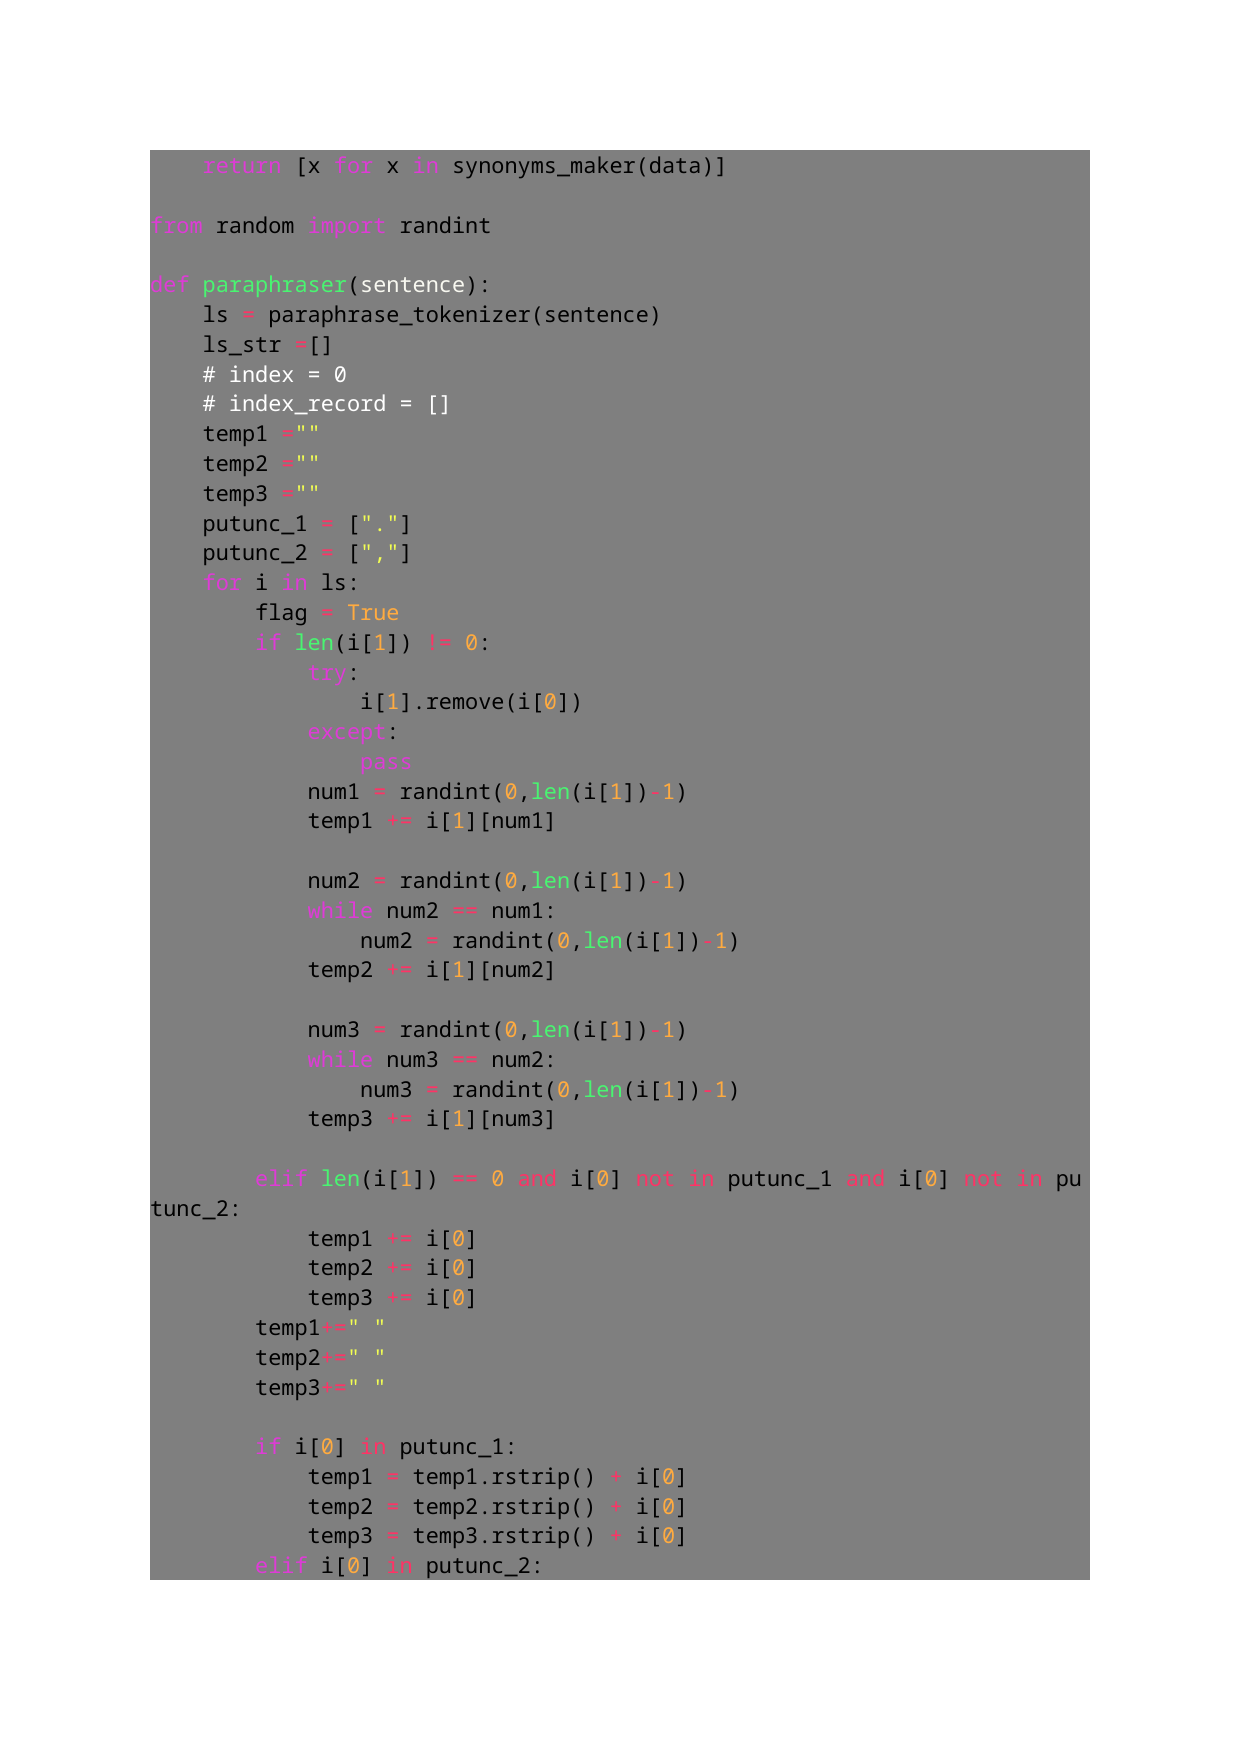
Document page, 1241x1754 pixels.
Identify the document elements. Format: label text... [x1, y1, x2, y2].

text for i in ls: [150, 567, 1090, 597]
text ls = paraphrase_tokenizer(sentence) [150, 299, 1090, 329]
text elif i[0] in putunc_2: [150, 1550, 1090, 1580]
text temp1 ="" [150, 418, 1090, 448]
text if len(i[1]) != 0: [150, 627, 1090, 656]
text temp3 += i[1][num3] [150, 1103, 1090, 1133]
text def paraphraser(sentence): [150, 269, 1090, 299]
text temp3+=" " [150, 1371, 1090, 1401]
text temp2 = temp2.rstrip() + i[0] [150, 1491, 1090, 1520]
text pass [150, 746, 1090, 776]
text num3 = randint(0,len(i[1])-1) [150, 1073, 1090, 1103]
text temp1+=" " [150, 1312, 1090, 1342]
text temp3 ="" [150, 478, 1090, 507]
text if i[0] in putunc_1: [150, 1431, 1090, 1461]
text while num3 == num2: [150, 1044, 1090, 1073]
text putunc_2 = [","] [150, 537, 1090, 567]
text temp3 += i[0] [150, 1282, 1090, 1312]
text from random import randint [150, 209, 1090, 239]
text # index_record = [] [150, 388, 1090, 418]
text except: [150, 716, 1090, 746]
text temp2 ="" [150, 448, 1090, 478]
text temp2 += i[0] [150, 1252, 1090, 1282]
text num3 = randint(0,len(i[1])-1) [150, 1014, 1090, 1044]
text num2 = randint(0,len(i[1])-1) [150, 865, 1090, 895]
text temp2 += i[1][num2] [150, 954, 1090, 984]
text temp3 = temp3.rstrip() + i[0] [150, 1520, 1090, 1550]
text temp1 = temp1.rstrip() + i[0] [150, 1461, 1090, 1491]
text elif len(i[1]) == 0 and i[0] not in putunc_1 and i[0] not in putunc_2: [150, 1163, 1090, 1222]
text return [x for x in synonyms_maker(data)] [150, 150, 1090, 180]
text i[1].remove(i[0]) [150, 686, 1090, 716]
text # index = 0 [150, 358, 1090, 388]
text flag = True [150, 597, 1090, 627]
text temp1 += i[1][num1] [150, 805, 1090, 835]
text num1 = randint(0,len(i[1])-1) [150, 776, 1090, 805]
text temp2+=" " [150, 1342, 1090, 1371]
text num2 = randint(0,len(i[1])-1) [150, 924, 1090, 954]
text temp1 += i[0] [150, 1222, 1090, 1252]
text try: [150, 656, 1090, 686]
text while num2 == num1: [150, 895, 1090, 924]
text putunc_1 = ["."] [150, 507, 1090, 537]
text ls_str =[] [150, 329, 1090, 358]
